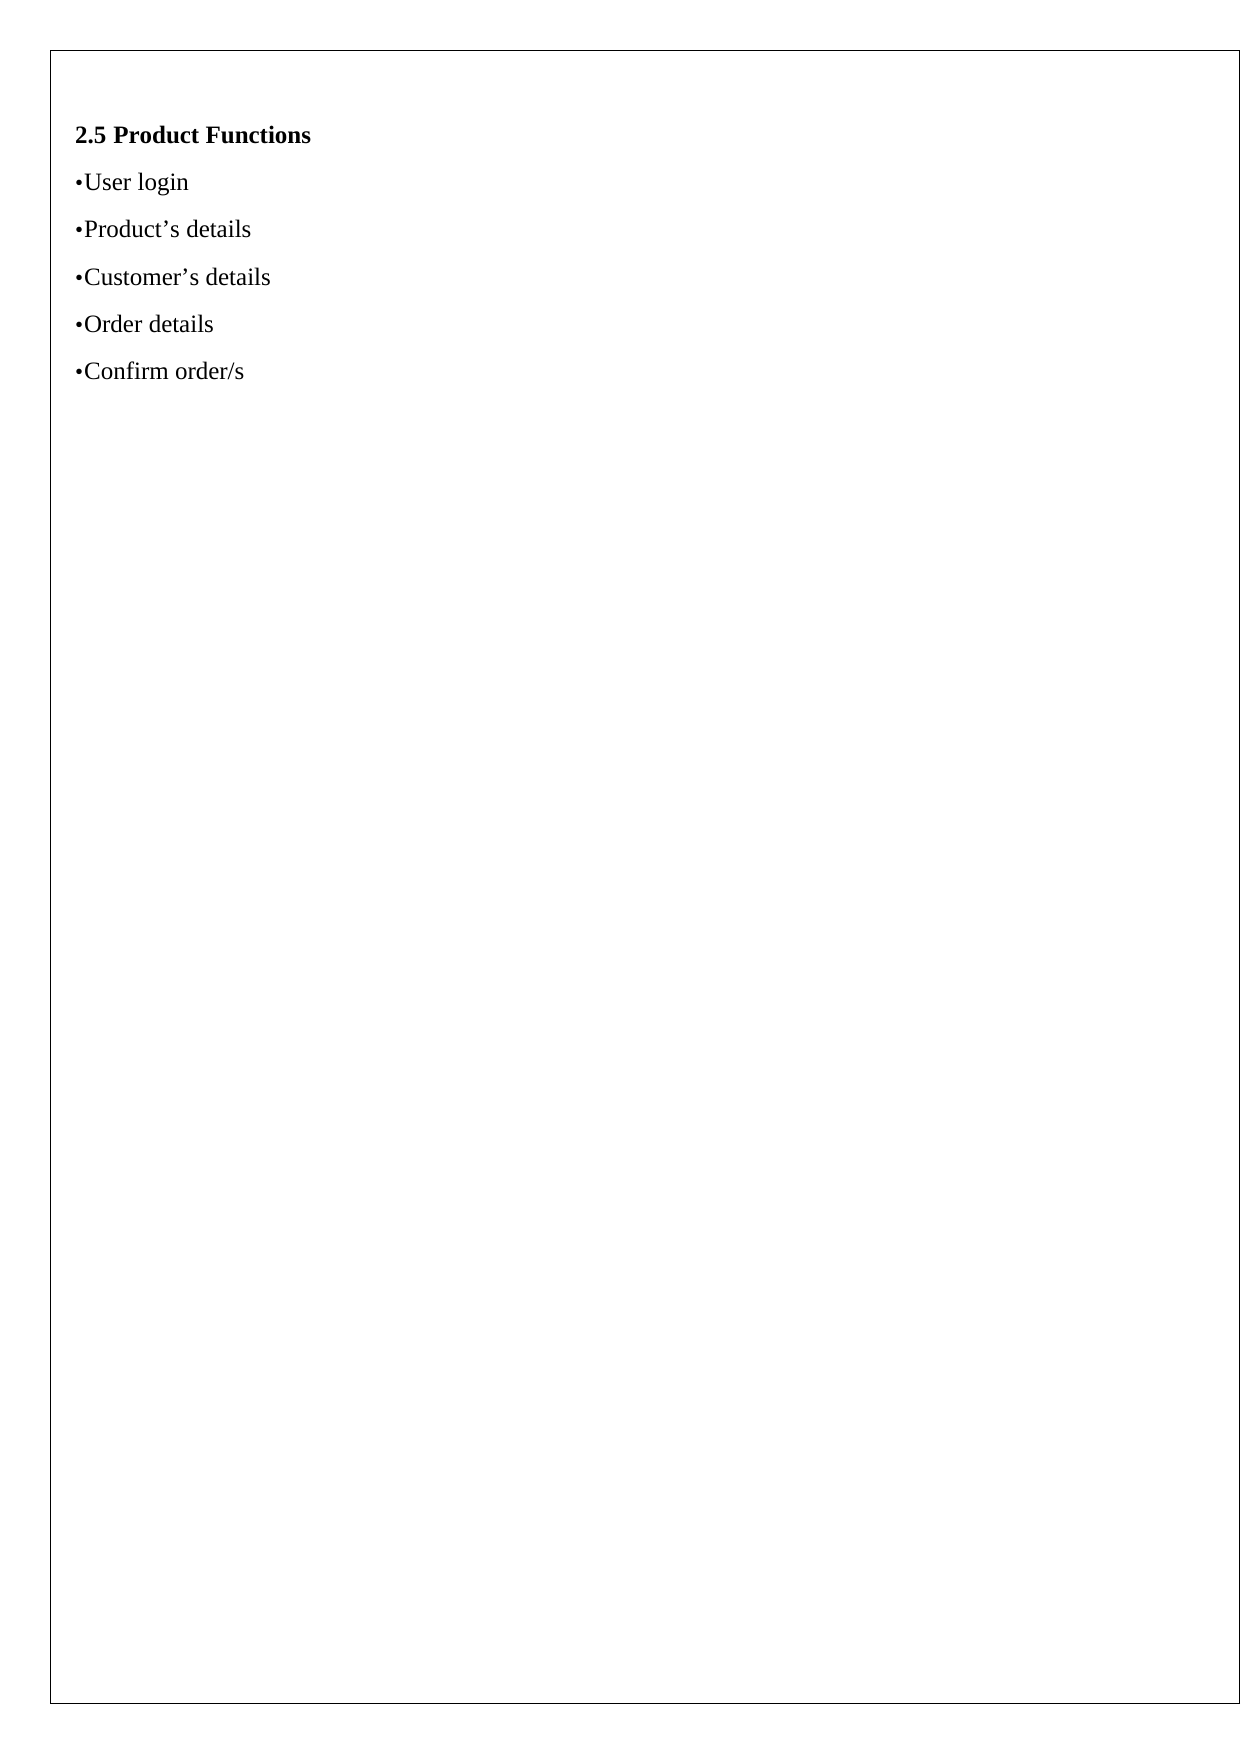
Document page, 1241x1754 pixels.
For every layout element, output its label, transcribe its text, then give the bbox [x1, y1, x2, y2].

list Order details [75, 309, 1239, 338]
list Product’s details [75, 214, 1239, 243]
list User login [75, 167, 1239, 196]
list Customer’s details [75, 262, 1239, 291]
list Confirm order/s [75, 356, 1239, 385]
subtitle Product Functions [75, 120, 1239, 149]
